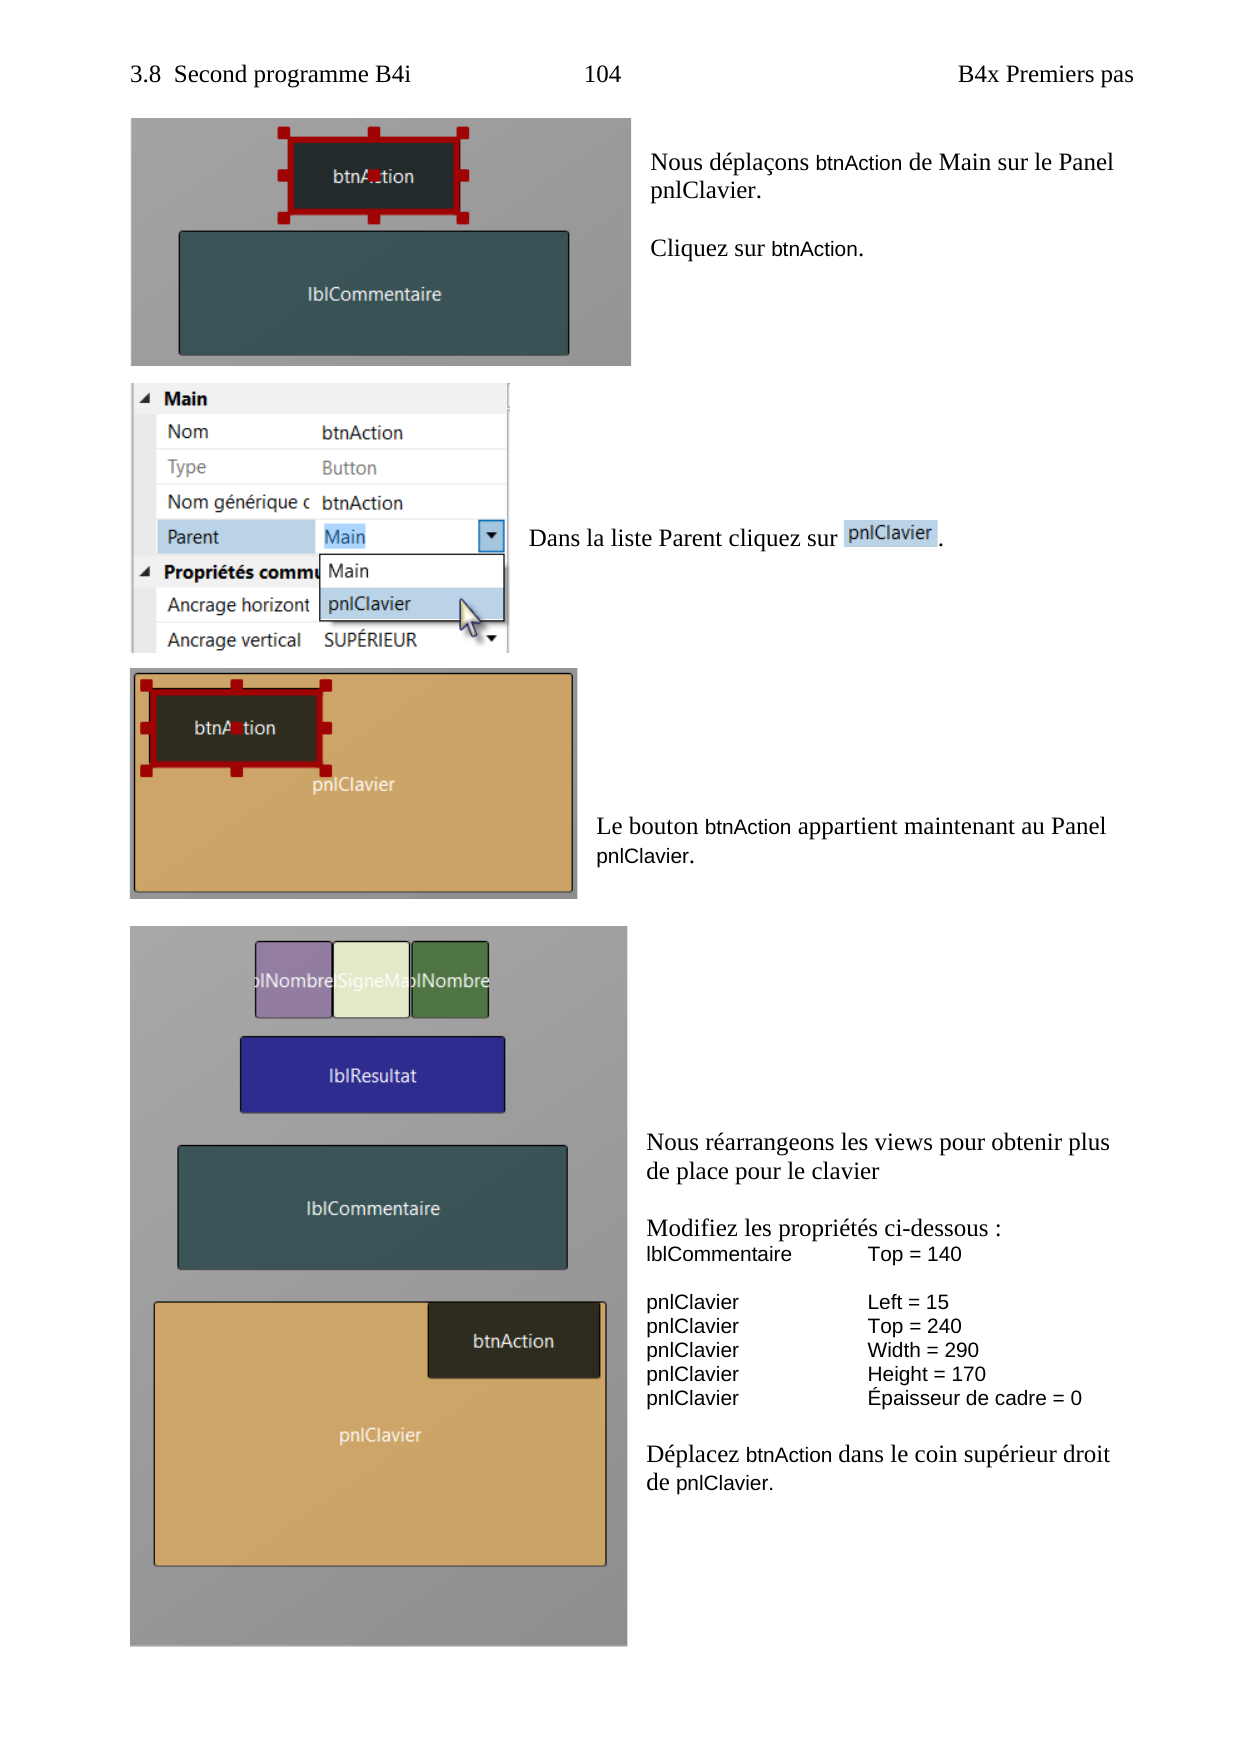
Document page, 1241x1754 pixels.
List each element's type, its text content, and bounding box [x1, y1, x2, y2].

picture [130, 118, 632, 366]
text Modifiez les propriétés ci-dessous : [628, 1213, 1134, 1242]
picture [130, 383, 510, 653]
text lblCommentaire Top = 140 [628, 1242, 1134, 1266]
text pnlClavier Left = 15 [628, 1290, 1134, 1314]
text pnlClavier Height = 170 [628, 1362, 1134, 1386]
text Cliquez sur btnAction. [632, 233, 1134, 262]
picture [843, 520, 938, 547]
picture [129, 668, 578, 899]
text Le bouton btnAction appartient maintenant au Panel pnlClavier. [578, 811, 1134, 868]
text pnlClavier Width = 290 [628, 1338, 1134, 1362]
text pnlClavier Top = 240 [628, 1314, 1134, 1338]
text Dans la liste Parent cliquez sur . [510, 521, 1134, 552]
text Nous réarrangeons les views pour obtenir plus de place pour le clavier [628, 1127, 1134, 1185]
text Nous déplaçons btnAction de Main sur le Panel pnlClavier. [632, 147, 1134, 204]
text Déplacez btnAction dans le coin supérieur droit de pnlClavier. [628, 1439, 1134, 1496]
picture [130, 926, 628, 1647]
text pnlClavier Épaisseur de cadre = 0 [628, 1386, 1134, 1410]
